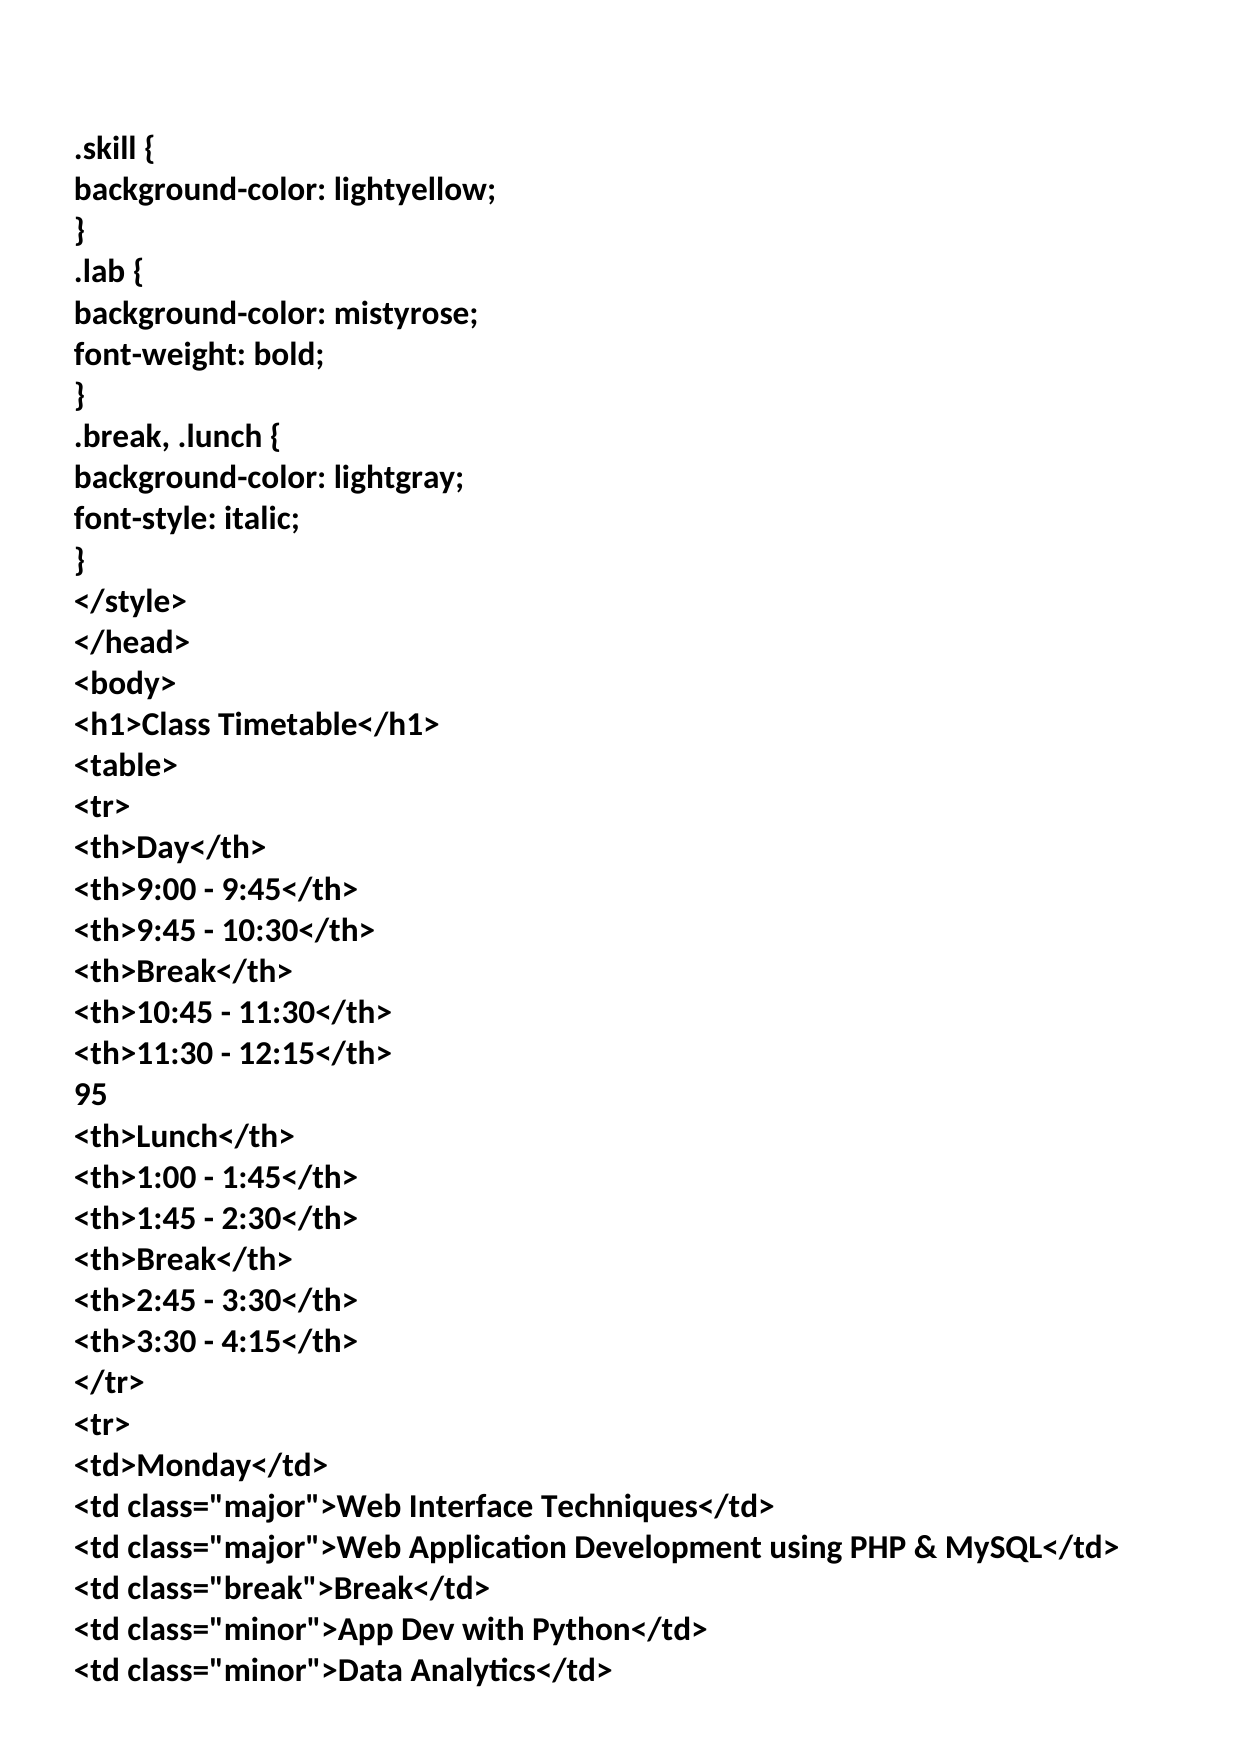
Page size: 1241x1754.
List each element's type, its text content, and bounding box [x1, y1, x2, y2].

text </style> [74, 580, 1166, 620]
text background-color: lightgray; [74, 456, 1166, 497]
text } [74, 538, 1166, 579]
text <th>1:00 - 1:45</th> [74, 1156, 1166, 1196]
text 95 [74, 1073, 1166, 1114]
text font-weight: bold; [74, 333, 1166, 373]
text <table> [74, 744, 1166, 785]
text <th>3:30 - 4:15</th> [74, 1320, 1166, 1361]
text <td class="break">Break</td> [74, 1567, 1166, 1608]
text <th>Break</th> [74, 950, 1166, 991]
text <tr> [74, 1403, 1166, 1443]
text <body> [74, 662, 1166, 703]
text .lab { [74, 251, 1166, 291]
text <th>Day</th> [74, 827, 1166, 867]
text </tr> [74, 1361, 1166, 1402]
text <th>11:30 - 12:15</th> [74, 1032, 1166, 1073]
text } [74, 374, 1166, 415]
text <th>1:45 - 2:30</th> [74, 1197, 1166, 1238]
text <th>Break</th> [74, 1238, 1166, 1279]
text <td class="minor">Data Analytics</td> [74, 1649, 1166, 1690]
text background-color: lightyellow; [74, 168, 1166, 209]
text <th>9:45 - 10:30</th> [74, 909, 1166, 949]
text font-style: italic; [74, 497, 1166, 538]
text background-color: mistyrose; [74, 292, 1166, 332]
text <h1>Class Timetable</h1> [74, 703, 1166, 744]
text <td>Monday</td> [74, 1444, 1166, 1484]
text .skill { [74, 127, 1166, 168]
text <tr> [74, 785, 1166, 826]
text <th>2:45 - 3:30</th> [74, 1279, 1166, 1320]
text </head> [74, 621, 1166, 662]
text .break, .lunch { [74, 415, 1166, 456]
text <td class="major">Web Interface Techniques</td> [74, 1485, 1166, 1526]
text <th>Lunch</th> [74, 1114, 1166, 1155]
text } [74, 209, 1166, 250]
text <td class="minor">App Dev with Python</td> [74, 1608, 1166, 1649]
text <th>10:45 - 11:30</th> [74, 991, 1166, 1032]
text <th>9:00 - 9:45</th> [74, 868, 1166, 908]
text <td class="major">Web Application Development using PHP & MySQL</td> [74, 1526, 1166, 1567]
